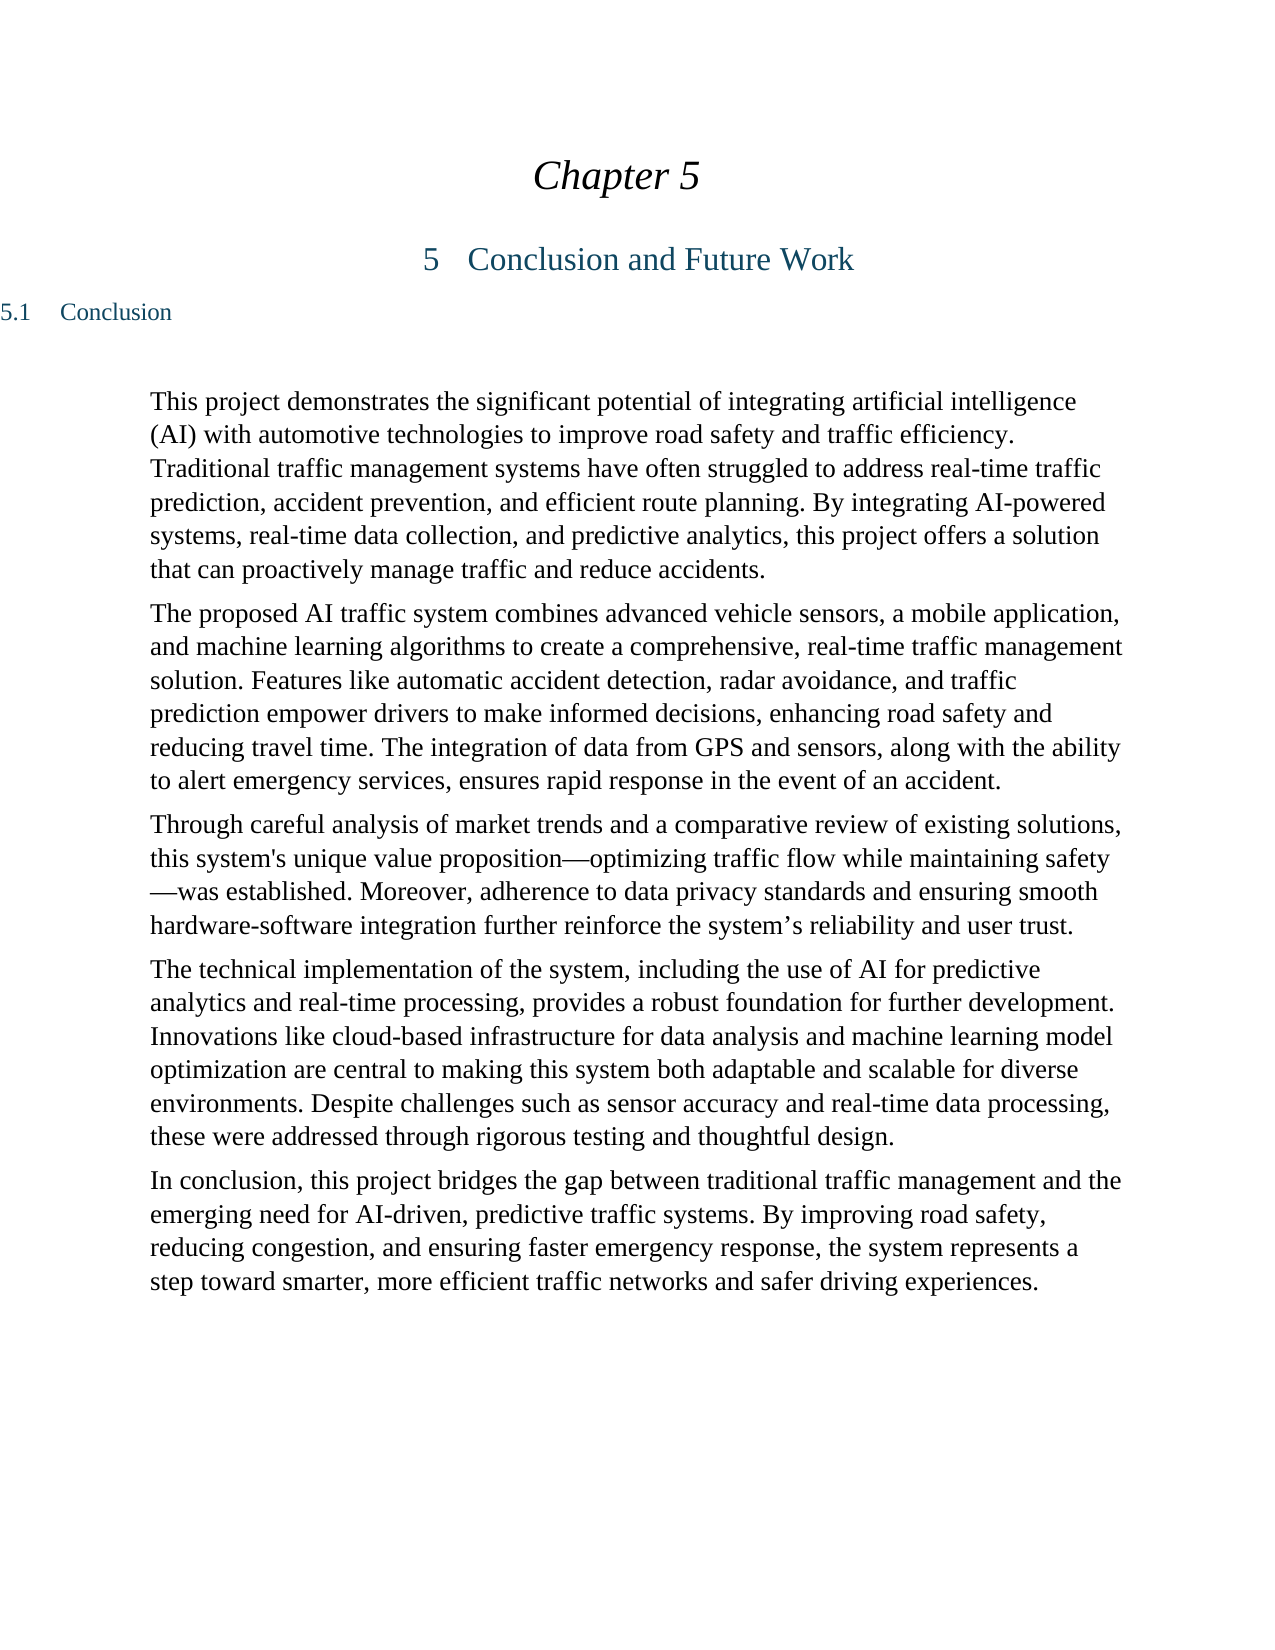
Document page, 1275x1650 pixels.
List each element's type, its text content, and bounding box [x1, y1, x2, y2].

text This project demonstrates the significant potential of integrating artificial intelligence (AI) with automotive technologies to improve road safety and traffic efficiency. Traditional traffic management systems have often struggled to address real-time traffic prediction, accident prevention, and efficient route planning. By integrating AI-powered systems, real-time data collection, and predictive analytics, this project offers a solution that can proactively manage traffic and reduce accidents. [150, 385, 1124, 584]
text Chapter 5 [177, 150, 1060, 198]
text The technical implementation of the system, including the use of AI for predictive analytics and real-time processing, provides a robust foundation for further development. Innovations like cloud-based infrastructure for data analysis and machine learning model optimization are central to making this system both adaptable and scalable for diverse environments. Despite challenges such as sensor accuracy and real-time data processing, these were addressed through rigorous testing and thoughtful design. [150, 953, 1124, 1152]
text The proposed AI traffic system combines advanced vehicle sensors, a mobile application, and machine learning algorithms to create a comprehensive, real-time traffic management solution. Features like automatic accident detection, radar avoidance, and traffic prediction empower drivers to make informed decisions, enhancing road safety and reducing travel time. The integration of data from GPS and sensors, along with the ability to alert emergency services, ensures rapid response in the event of an accident. [150, 597, 1124, 796]
list Conclusion and Future Work [423, 239, 1275, 277]
list Conclusion [0, 297, 1275, 326]
text Through careful analysis of market trends and a comparative review of existing solutions, this system's unique value proposition—optimizing traffic flow while maintaining safety—was established. Moreover, adherence to data privacy standards and ensuring smooth hardware-software integration further reinforce the system’s reliability and user trust. [150, 808, 1124, 940]
text In conclusion, this project bridges the gap between traditional traffic management and the emerging need for AI-driven, predictive traffic systems. By improving road safety, reducing congestion, and ensuring faster emergency response, the system represents a step toward smarter, more efficient traffic networks and safer driving experiences. [150, 1164, 1124, 1296]
